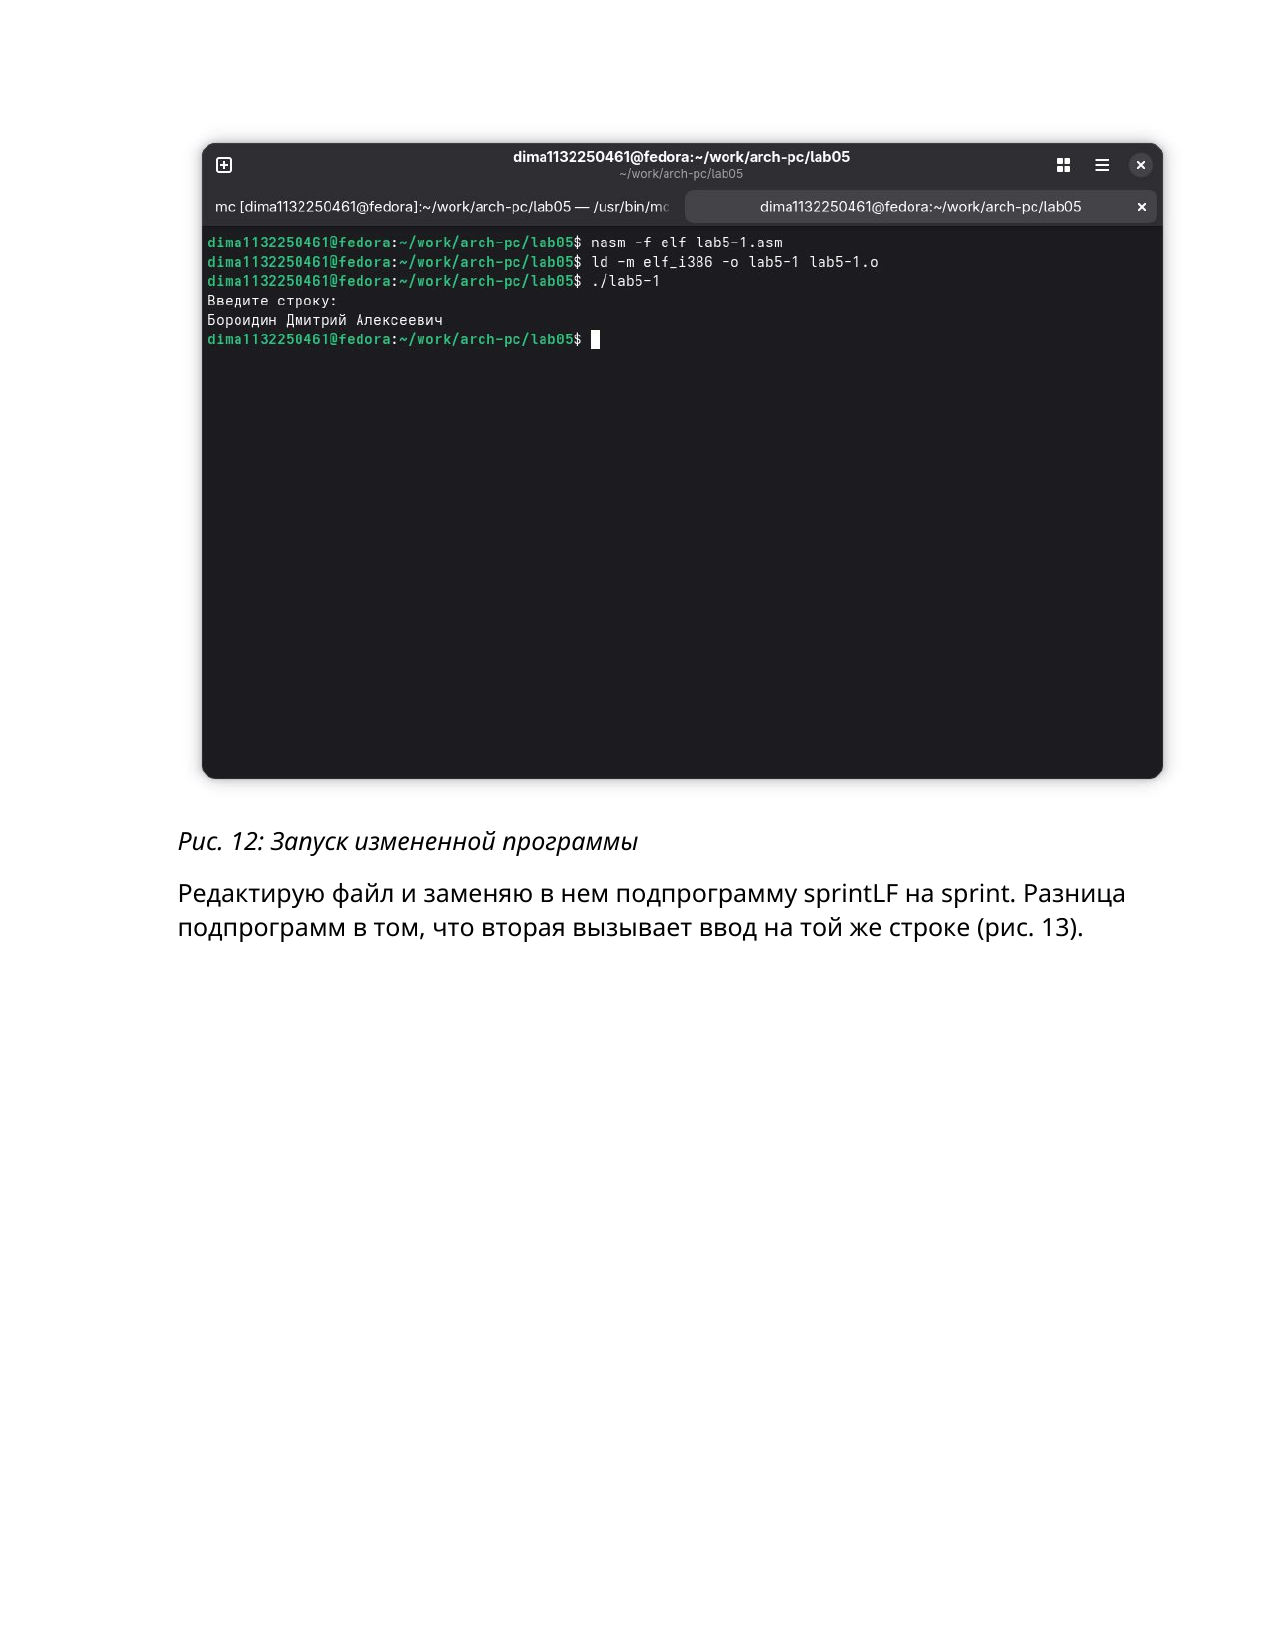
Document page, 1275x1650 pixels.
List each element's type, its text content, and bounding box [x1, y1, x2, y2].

text Рис. 12: Запуск измененной программы [177, 823, 1186, 857]
text Редактирую файл и заменяю в нем подпрограмму sprintLF на sprint. Разница подпрограмм в том, что вторая вызывает ввод на той же строке (рис. 13). [177, 876, 1186, 944]
picture [177, 118, 1187, 803]
